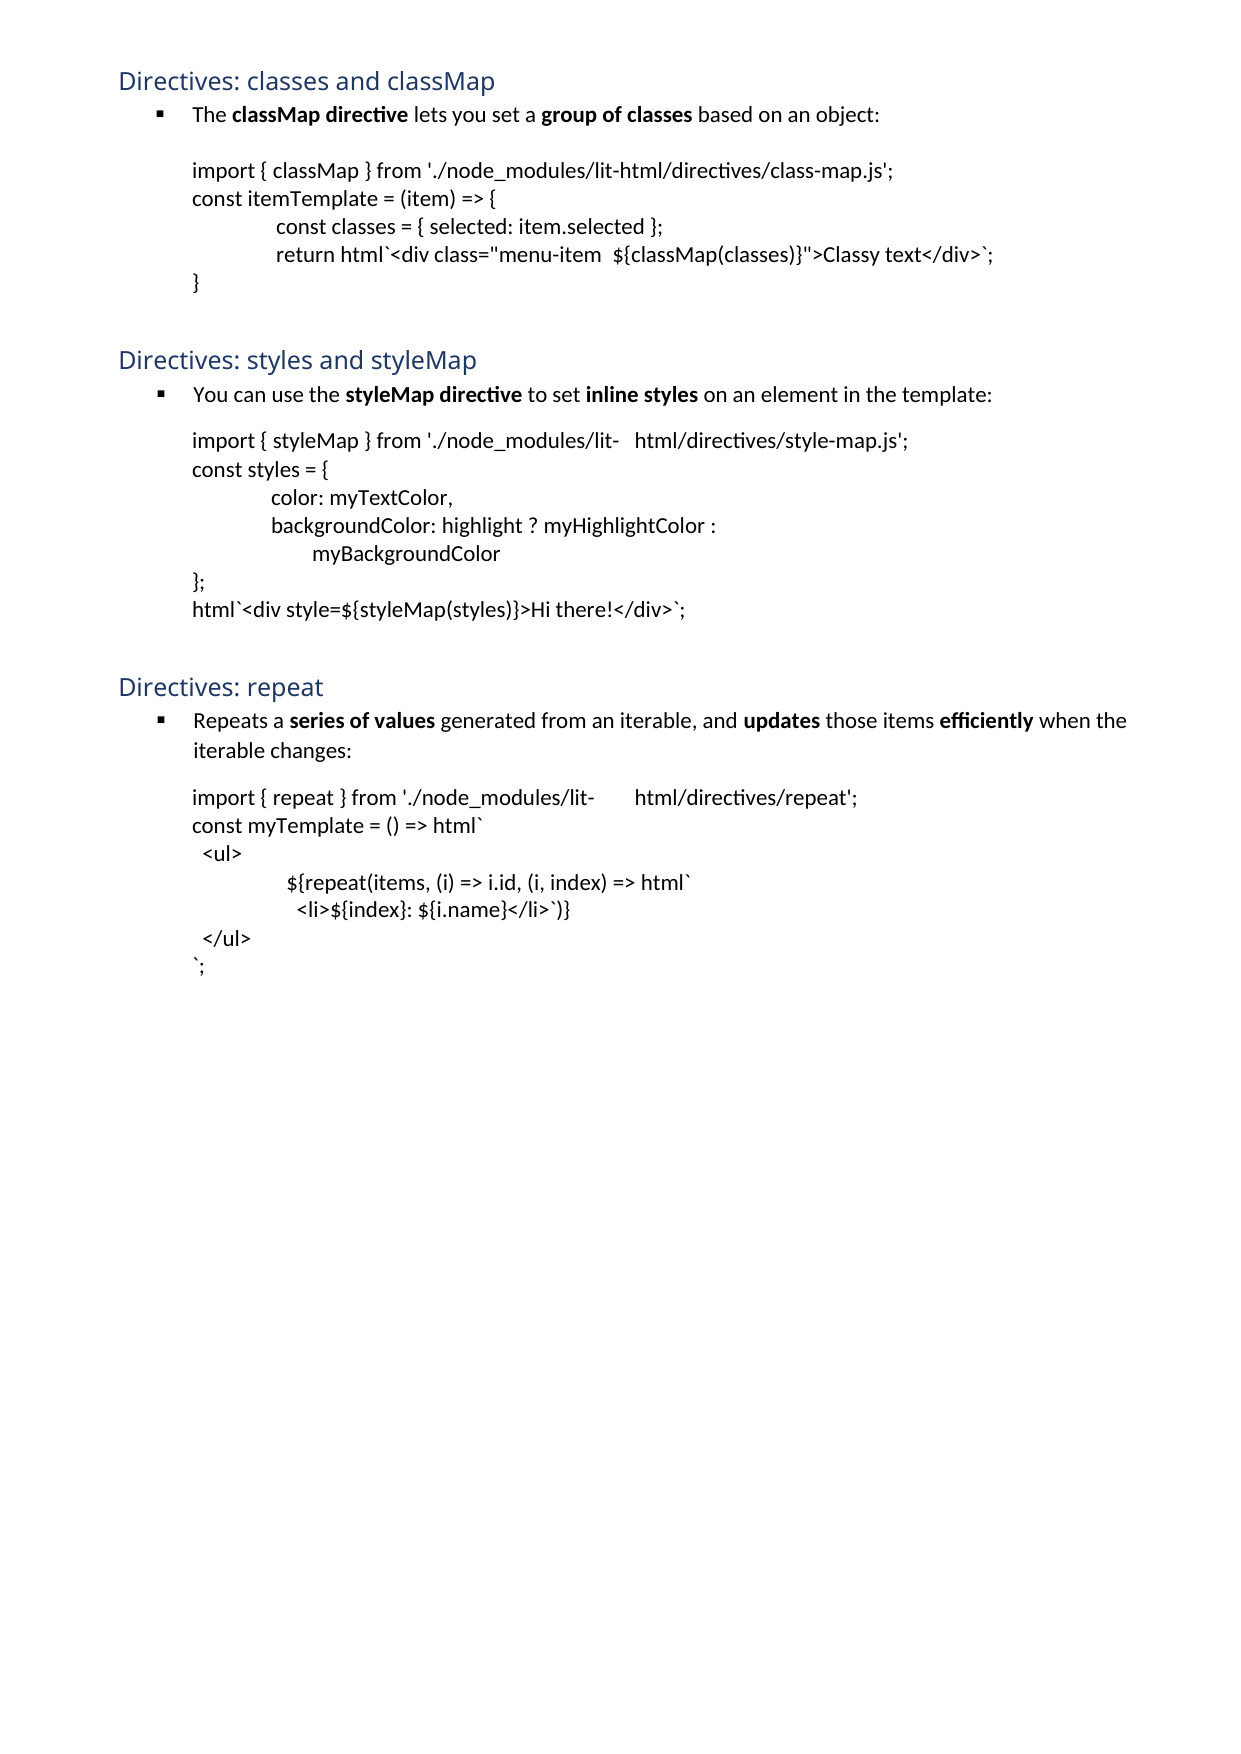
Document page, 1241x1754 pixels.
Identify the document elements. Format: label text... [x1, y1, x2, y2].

list The classMap directive lets you set a group of classes based on an object: [154, 100, 1181, 128]
text }; [192, 567, 1181, 595]
text import { repeat } from './node_modules/lit- html/directives/repeat'; [192, 783, 1181, 812]
list You can use the styleMap directive to set inline styles on an element in the template: [156, 380, 1181, 408]
text import { classMap } from './node_modules/lit-html/directives/class-map.js'; [192, 156, 1181, 184]
text html`<div style=${styleMap(styles)}>Hi there!</div>`; [192, 595, 1181, 623]
text const itemTemplate = (item) => { [192, 184, 1181, 212]
text color: myTextColor, [266, 483, 1181, 511]
text import { styleMap } from './node_modules/lit- html/directives/style-map.js'; [192, 427, 1181, 455]
text </ul> [192, 924, 1181, 952]
subtitle Directives: classes and classMap [118, 63, 1181, 97]
list Repeats a series of values generated from an iterable, and updates those items efficiently when the iterable changes: [156, 706, 1181, 765]
text const myTemplate = () => html` [192, 812, 1181, 839]
text ${repeat(items, (i) => i.id, (i, index) => html` [266, 868, 1181, 896]
text const styles = { [192, 455, 1181, 483]
text <li>${index}: ${i.name}</li>`)} [266, 896, 1181, 924]
subtitle Directives: styles and styleMap [118, 343, 1181, 377]
subtitle Directives: repeat [118, 670, 1181, 704]
text return html`<div class="menu-item ${classMap(classes)}">Classy text</div>`; [266, 240, 1181, 268]
text const classes = { selected: item.selected }; [266, 212, 1181, 240]
text backgroundColor: highlight ? myHighlightColor : [266, 511, 1181, 539]
text myBackgroundColor [266, 539, 1181, 567]
text <ul> [192, 839, 1181, 868]
text `; [192, 952, 1181, 980]
text } [192, 268, 1181, 296]
